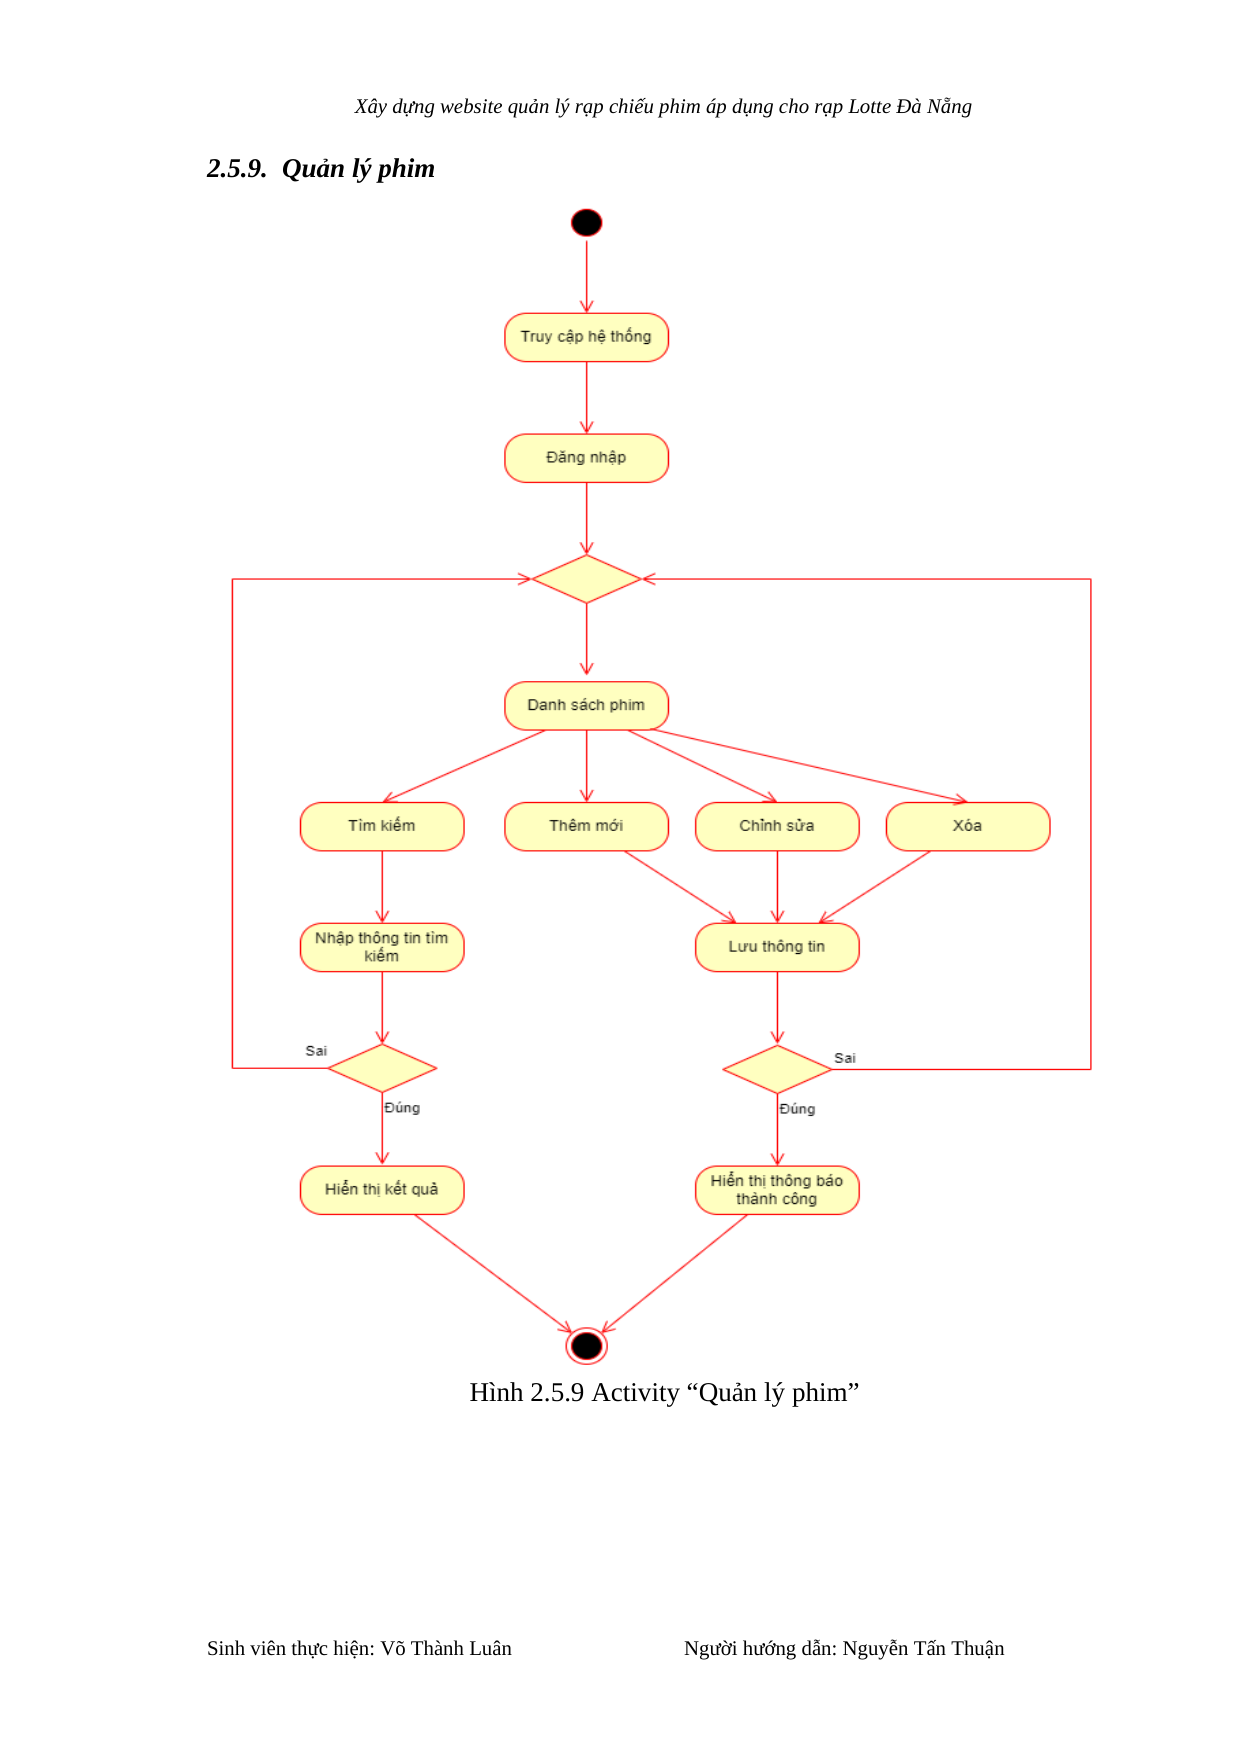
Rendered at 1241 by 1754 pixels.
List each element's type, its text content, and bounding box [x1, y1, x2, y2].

list Quản lý phim [207, 153, 1122, 184]
text Hình 2.5.9 Activity “Quản lý phim” [207, 1376, 1122, 1407]
picture [206, 193, 1119, 1377]
